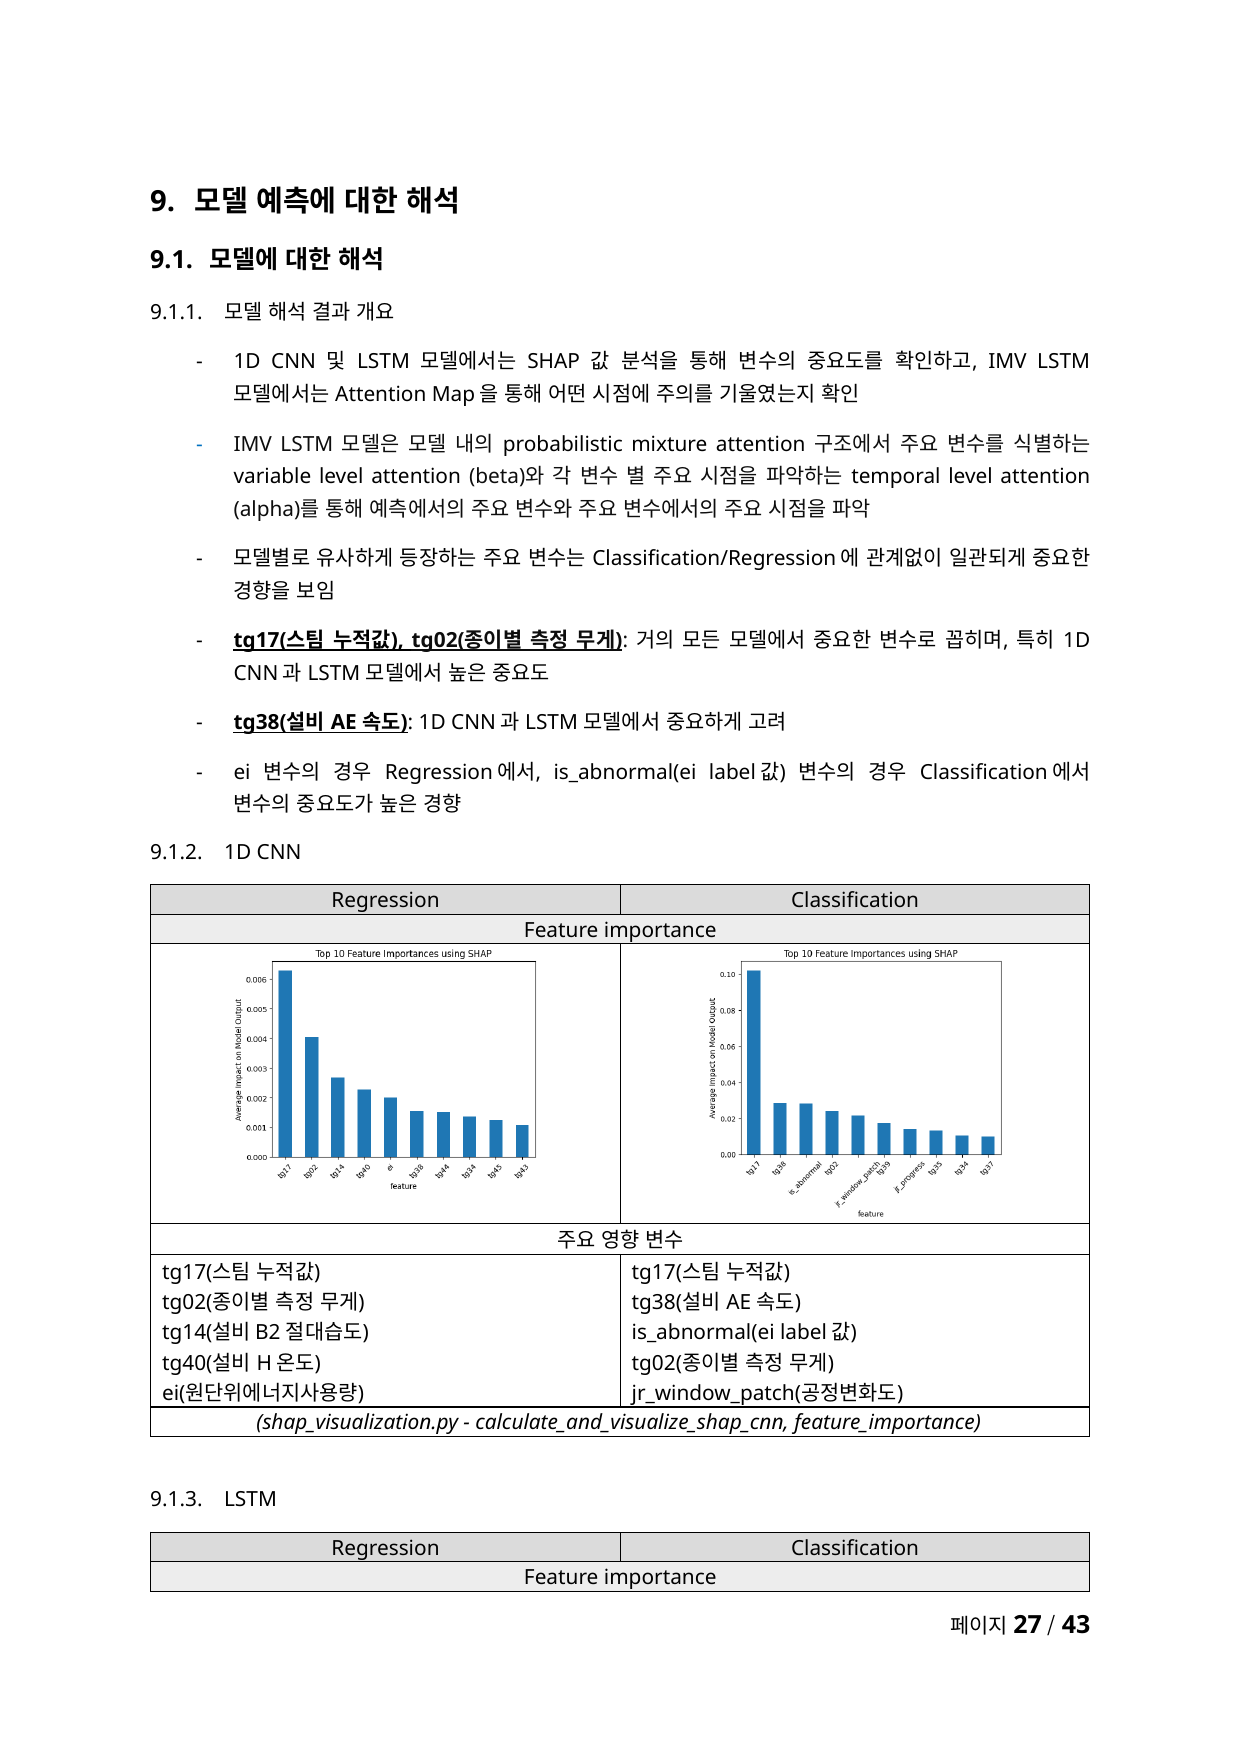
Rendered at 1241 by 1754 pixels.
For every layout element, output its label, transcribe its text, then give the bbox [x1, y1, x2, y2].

table_cell tg17(스팀 누적값) tg02(종이별 측정 무게) tg14(설비B2 절대습도) tg40(설비 H온도) ei(원단위에너지사용량) [151, 1255, 620, 1406]
table_cell 주요 영향 변수 [151, 1224, 1089, 1254]
subtitle 모델 해석 결과 개요 [150, 295, 1090, 326]
table_cell Feature importance [151, 1562, 1089, 1591]
subtitle LSTM [150, 1484, 1090, 1513]
table_header Regression [151, 1533, 620, 1561]
subtitle 모델 예측에 대한 해석 [150, 177, 1090, 219]
table_cell Feature importance [151, 915, 1089, 943]
table_cell [151, 944, 620, 1223]
list 모델별로 유사하게 등장하는 주요 변수는 Classification/Regression에 관계없이 일관되게 중요한 경향을 보임 [196, 542, 1090, 604]
picture [704, 944, 1006, 1223]
list 1D CNN 및 LSTM 모델에서는 SHAP 값 분석을 통해 변수의 중요도를 확인하고, IMV LSTM 모델에서는 Attention Map을 통해 어떤 시점에 주의를 기울였는지 확인 [196, 345, 1090, 408]
list IMV LSTM 모델은 모델 내의 probabilistic mixture attention 구조에서 주요 변수를 식별하는 variable level attention (beta)와 각 변수 별 주요 시점을 파악하는 temporal level attention (alpha)를 통해 예측에서의 주요 변수와 주요 변수에서의 주요 시점을 파악 [196, 427, 1090, 522]
picture [230, 944, 540, 1195]
table_cell tg17(스팀 누적값) tg38(설비 AE 속도) is_abnormal(ei label값) tg02(종이별 측정 무게) jr_window_patch(공정변화도) [621, 1255, 1089, 1406]
table_header Regression [151, 885, 620, 914]
table_cell [621, 944, 704, 1223]
table_cell [1006, 944, 1089, 1223]
list tg17(스팀 누적값), tg02(종이별 측정 무게): 거의 모든 모델에서 중요한 변수로 꼽히며, 특히 1D CNN과 LSTM 모델에서 높은 중요도 [196, 623, 1090, 687]
table_header Classification [621, 1533, 1089, 1561]
table_header Classification [621, 885, 1089, 914]
table_cell (shap_visualization.py - calculate_and_visualize_shap_cnn, feature_importance) [151, 1408, 1089, 1436]
list ei 변수의 경우 Regression에서, is_abnormal(ei label값) 변수의 경우 Classification에서 변수의 중요도가 높은 경향 [196, 755, 1090, 818]
subtitle 모델에 대한 해석 [150, 239, 1090, 276]
subtitle 1D CNN [150, 837, 1090, 865]
list tg38(설비 AE 속도): 1D CNN과 LSTM 모델에서 중요하게 고려 [196, 706, 1090, 736]
